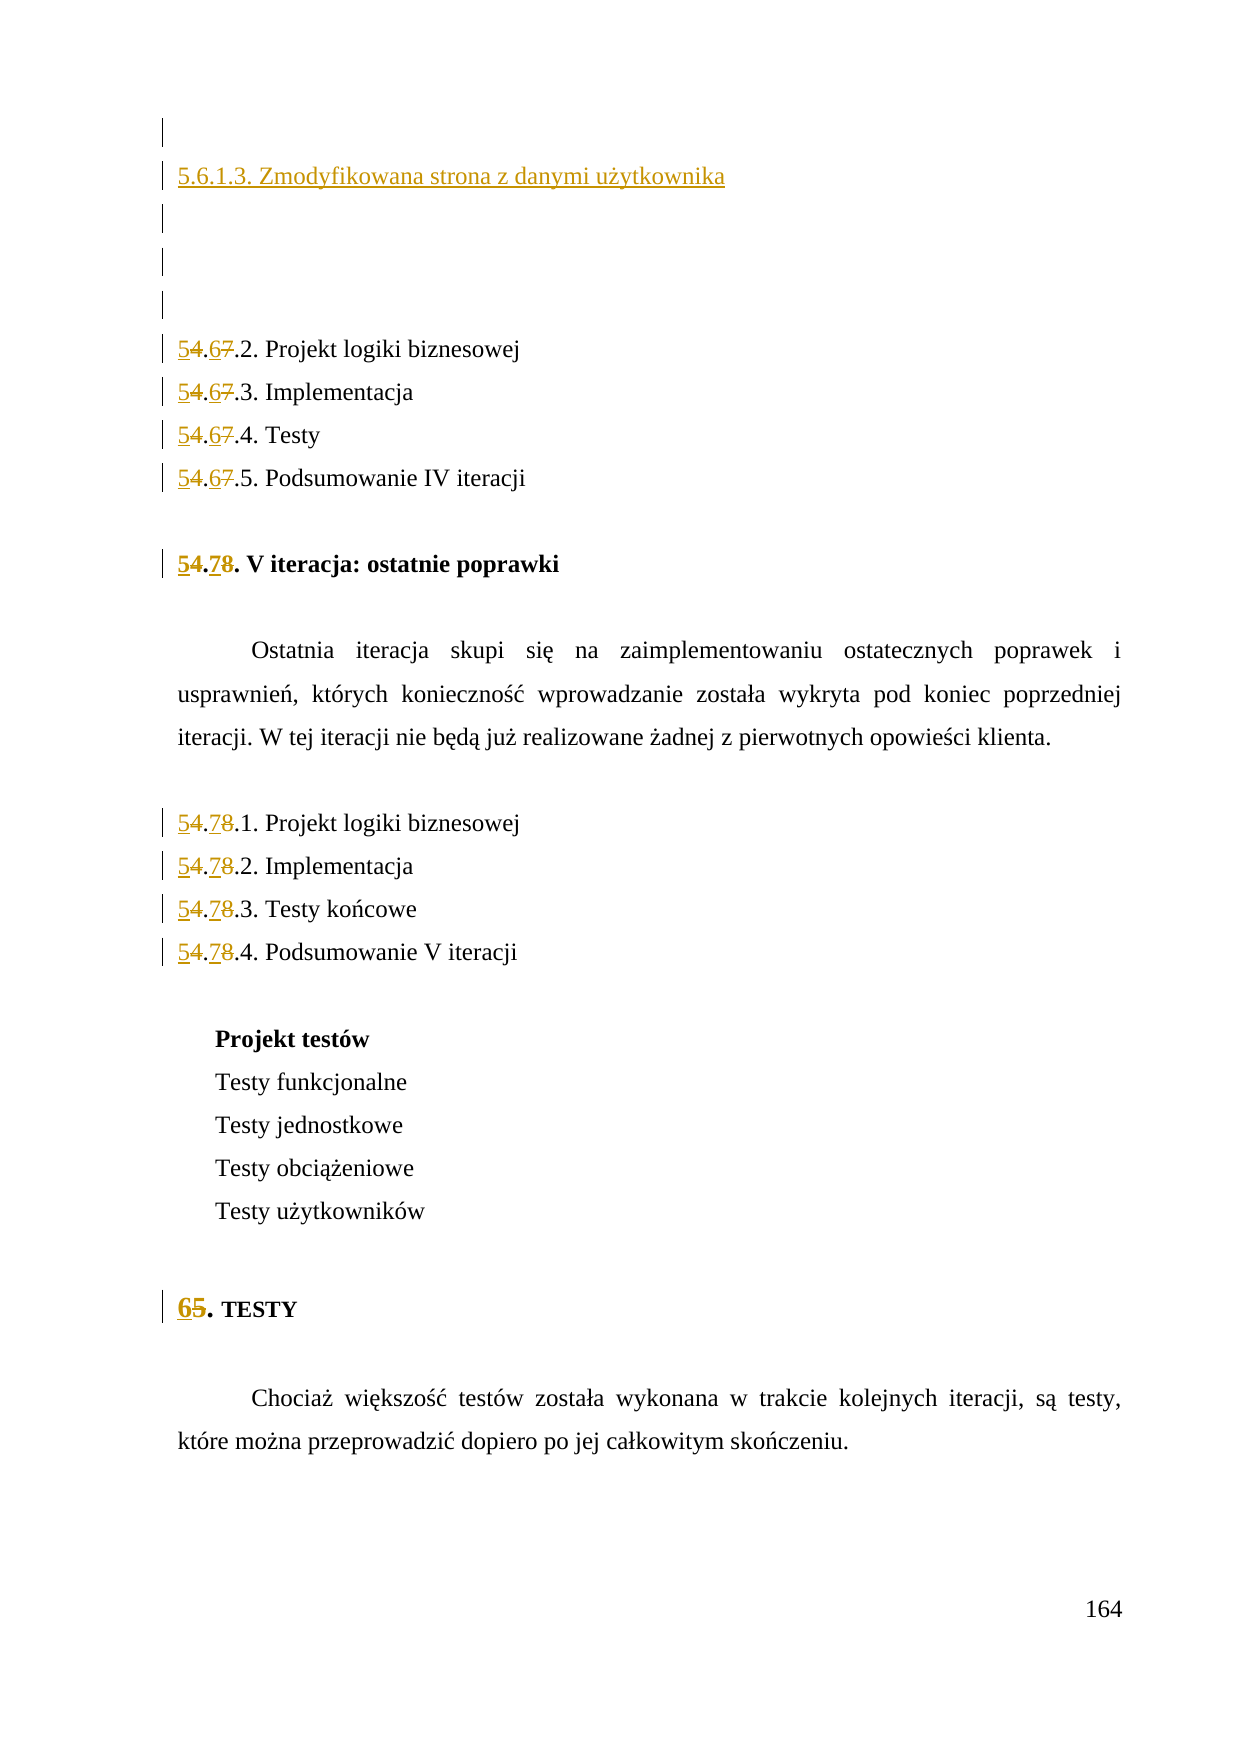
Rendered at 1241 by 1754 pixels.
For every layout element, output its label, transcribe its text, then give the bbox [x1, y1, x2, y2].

subtitle ..3. Implementacja [177, 377, 1122, 406]
text ..3. Testy końcowe [177, 894, 1122, 923]
subtitle ..5. Podsumowanie IV iteracji [177, 463, 1122, 492]
text ..4. Podsumowanie V iteracji [177, 937, 1122, 966]
subtitle Testy obciążeniowe [215, 1153, 1122, 1182]
text Chociaż większość testów została wykonana w trakcie kolejnych iteracji, są testy, które można przeprowadzić dopiero po jej całkowitym skończeniu. [177, 1383, 1122, 1455]
subtitle Projekt testów [215, 1024, 1122, 1052]
subtitle .. V iteracja: ostatnie poprawki [177, 549, 1122, 578]
text Ostatnia iteracja skupi się na zaimplementowaniu ostatecznych poprawek i usprawnień, których konieczność wprowadzanie została wykryta pod koniec poprzedniej iteracji. W tej iteracji nie będą już realizowane żadnej z pierwotnych opowieści klienta. [177, 636, 1122, 751]
subtitle Testy jednostkowe [215, 1110, 1122, 1139]
subtitle Testy funkcjonalne [215, 1067, 1122, 1096]
text ..1. Projekt logiki biznesowej [177, 808, 1122, 837]
text ..2. Implementacja [177, 851, 1122, 880]
subtitle Testy użytkowników [215, 1196, 1122, 1225]
subtitle ..4. Testy [177, 420, 1122, 449]
subtitle ..2. Projekt logiki biznesowej [177, 334, 1122, 362]
subtitle . testy [177, 1290, 1122, 1323]
